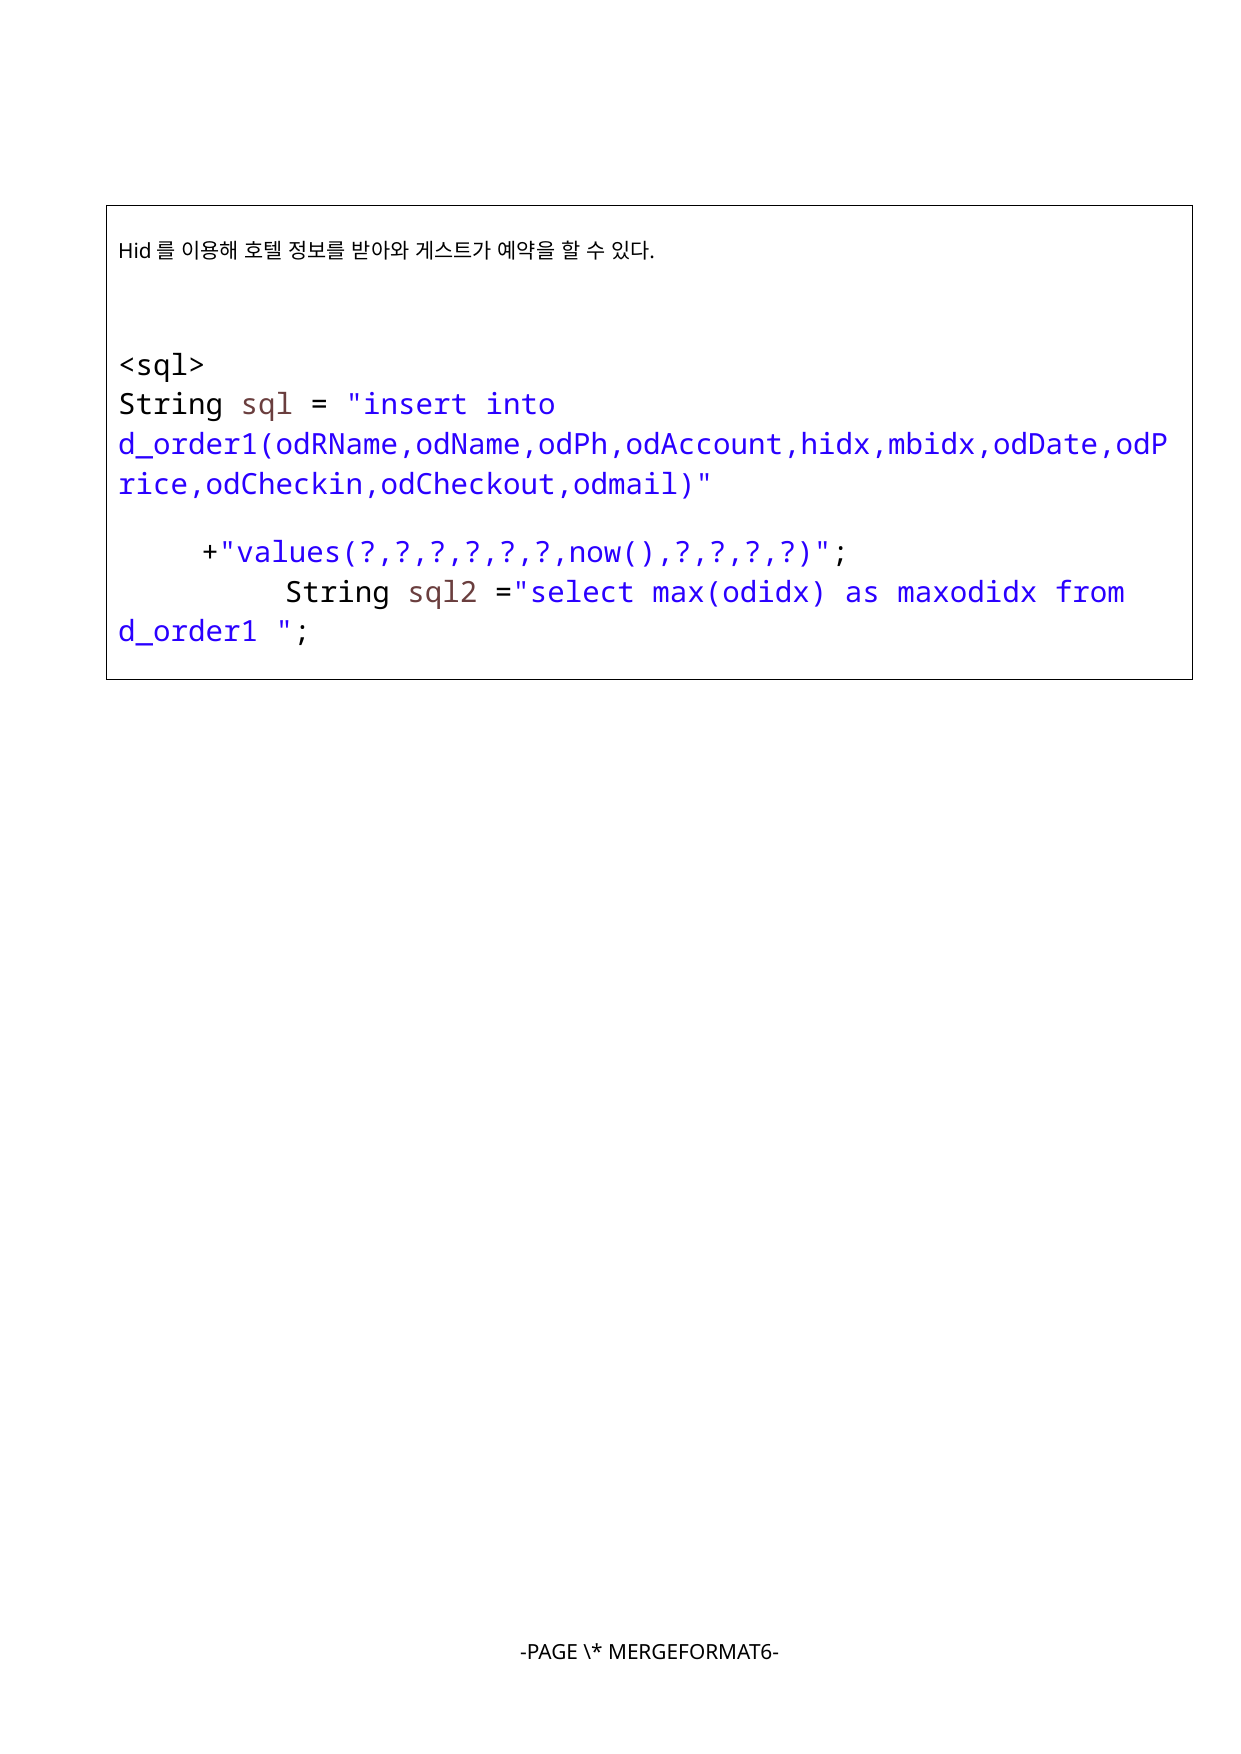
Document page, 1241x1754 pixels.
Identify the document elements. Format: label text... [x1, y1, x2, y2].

table_header Hid를 이용해 호텔 정보를 받아와 게스트가 예약을 할 수 있다. <sql> String sql = "insert into d_order1(odRName,odName,odPh,odAccount,hidx,mbidx,odDate,odPrice,odCheckin,odCheckout,odmail)" +"values(?,?,?,?,?,?,now(),?,?,?,?)"; String sql2 ="select max(odidx) as maxodidx from d_order1 "; [107, 206, 1192, 679]
